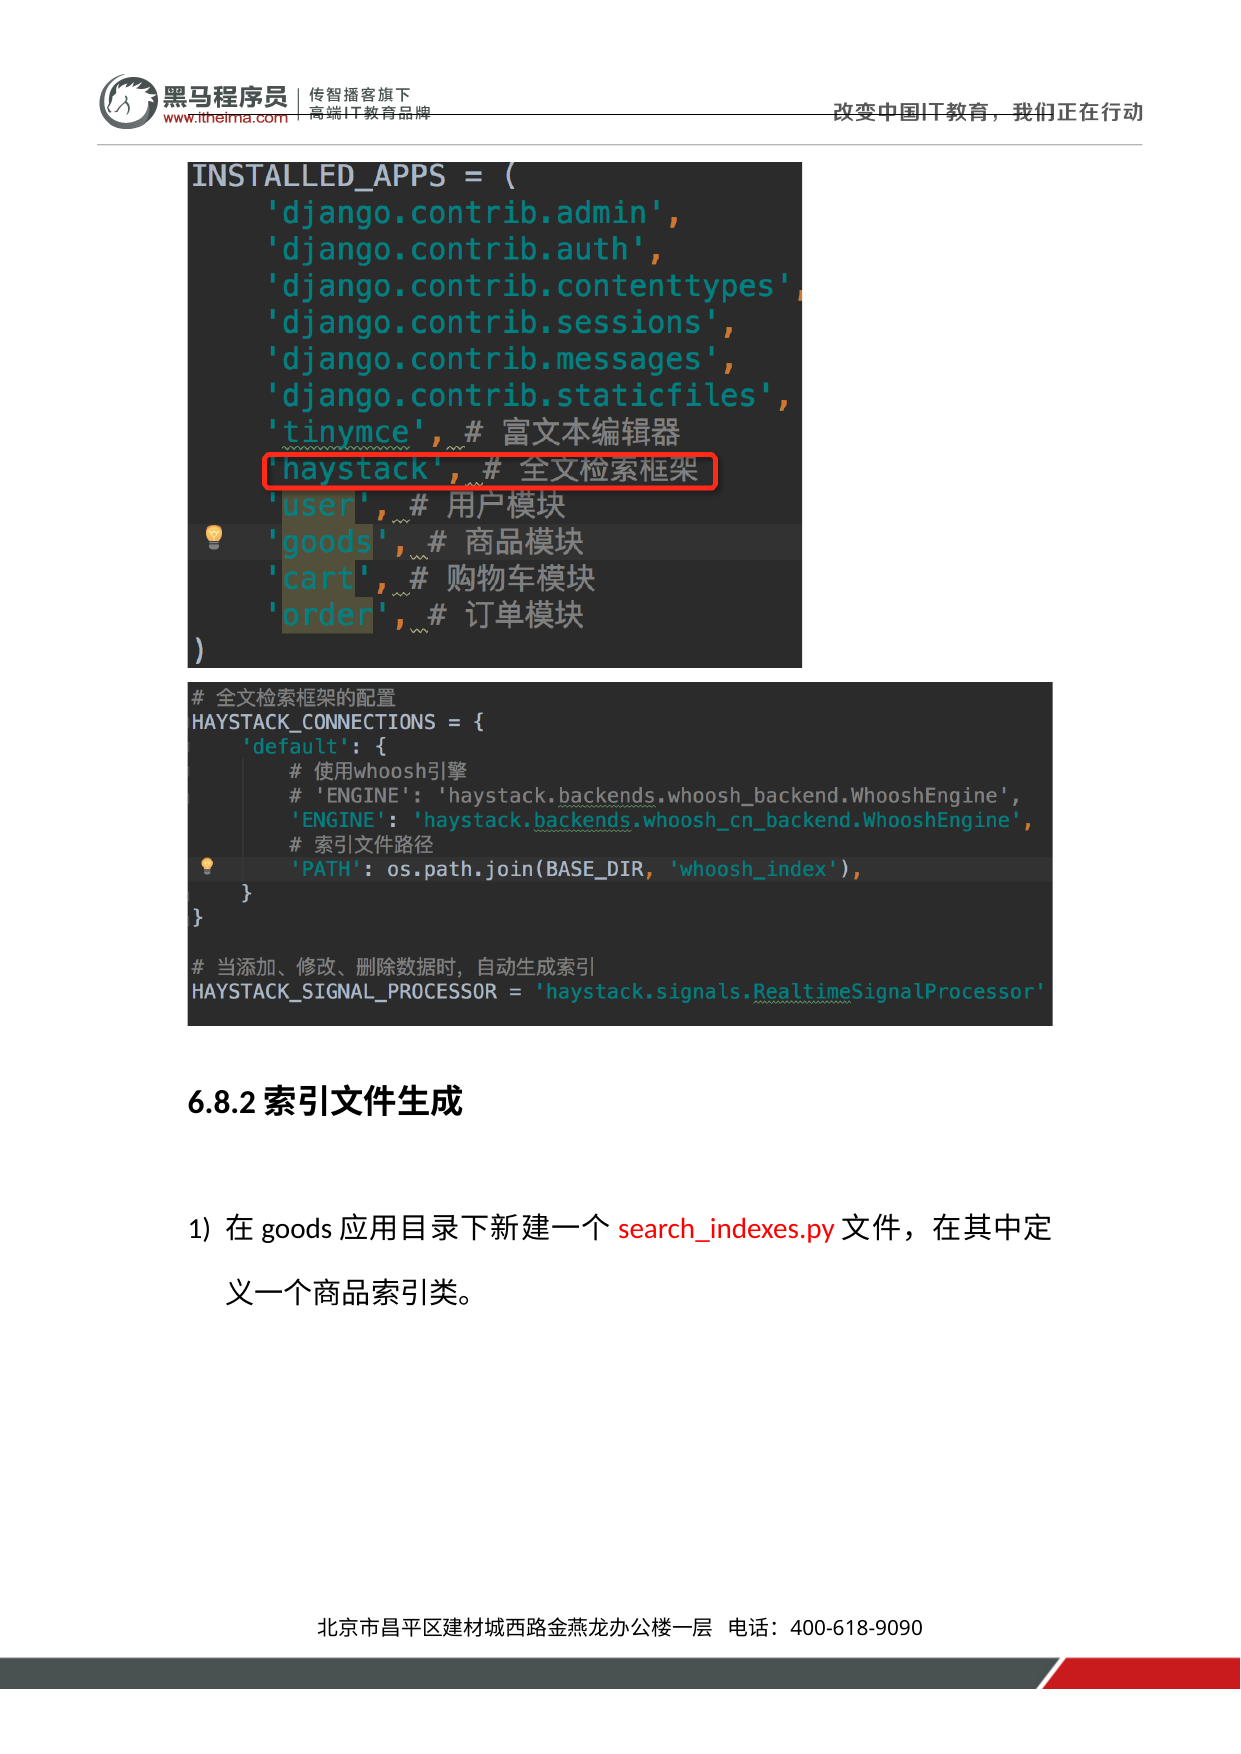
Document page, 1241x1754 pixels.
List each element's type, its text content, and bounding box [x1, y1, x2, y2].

subtitle 6.8.2 索引文件生成 [187, 1067, 1053, 1132]
picture [187, 162, 803, 668]
list 在goods应用目录下新建一个search_indexes.py文件，在其中定义一个商品索引类。 [187, 1194, 1053, 1324]
picture [0, 3, 1241, 153]
picture [0, 1599, 1241, 1689]
picture [187, 682, 1053, 1026]
